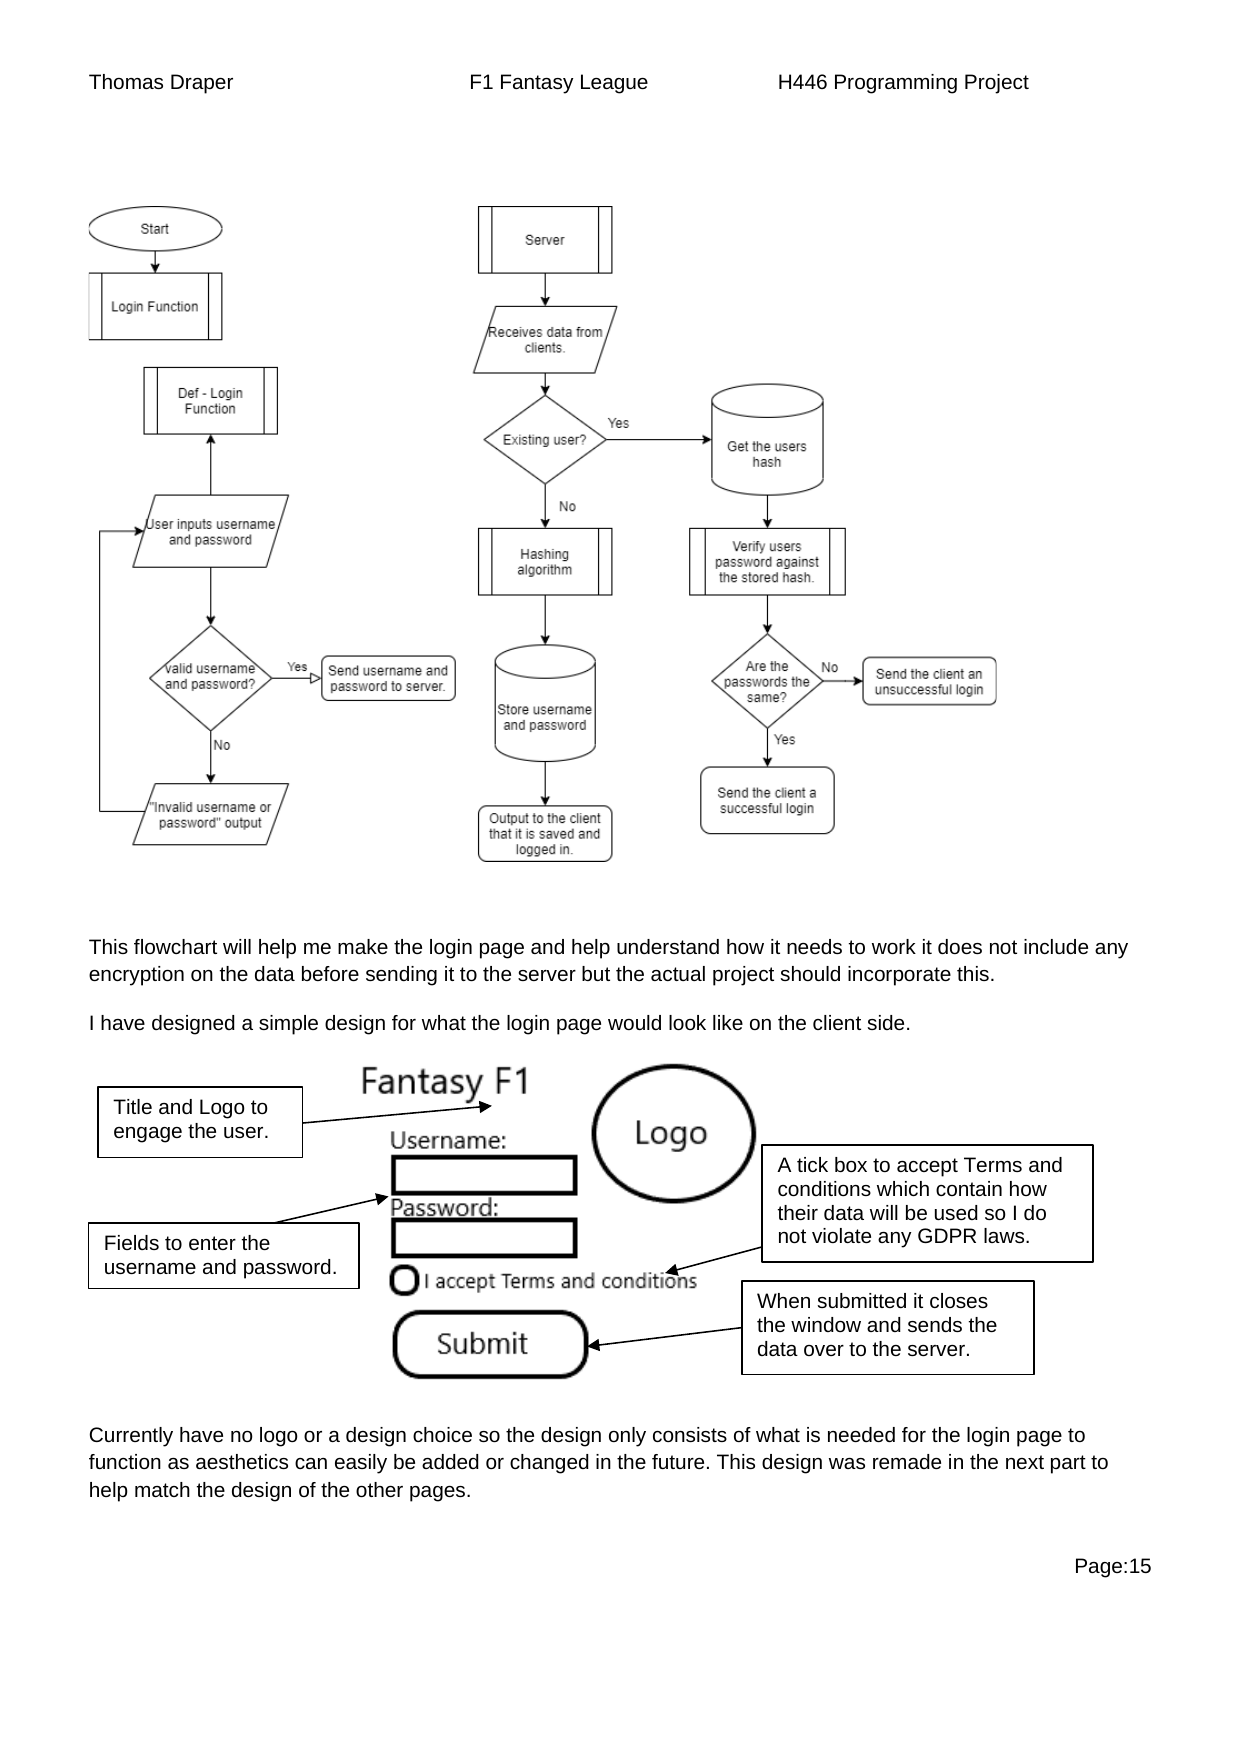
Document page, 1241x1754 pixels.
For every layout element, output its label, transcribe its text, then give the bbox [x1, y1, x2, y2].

text Currently have no logo or a design choice so the design only consists of what is needed for the login page to function as aesthetics can easily be added or changed in the future. This design was remade in the next part to help match the design of the other pages. [89, 1422, 1152, 1501]
text This flowchart will help me make the login page and help understand how it needs to work it does not include any encryption on the data before sending it to the server but the actual project should incorporate this. [89, 935, 1152, 986]
text I have designed a simple design for what the login page would look like on the client side. [89, 1011, 1152, 1034]
picture [357, 1058, 772, 1398]
picture [88, 206, 997, 862]
